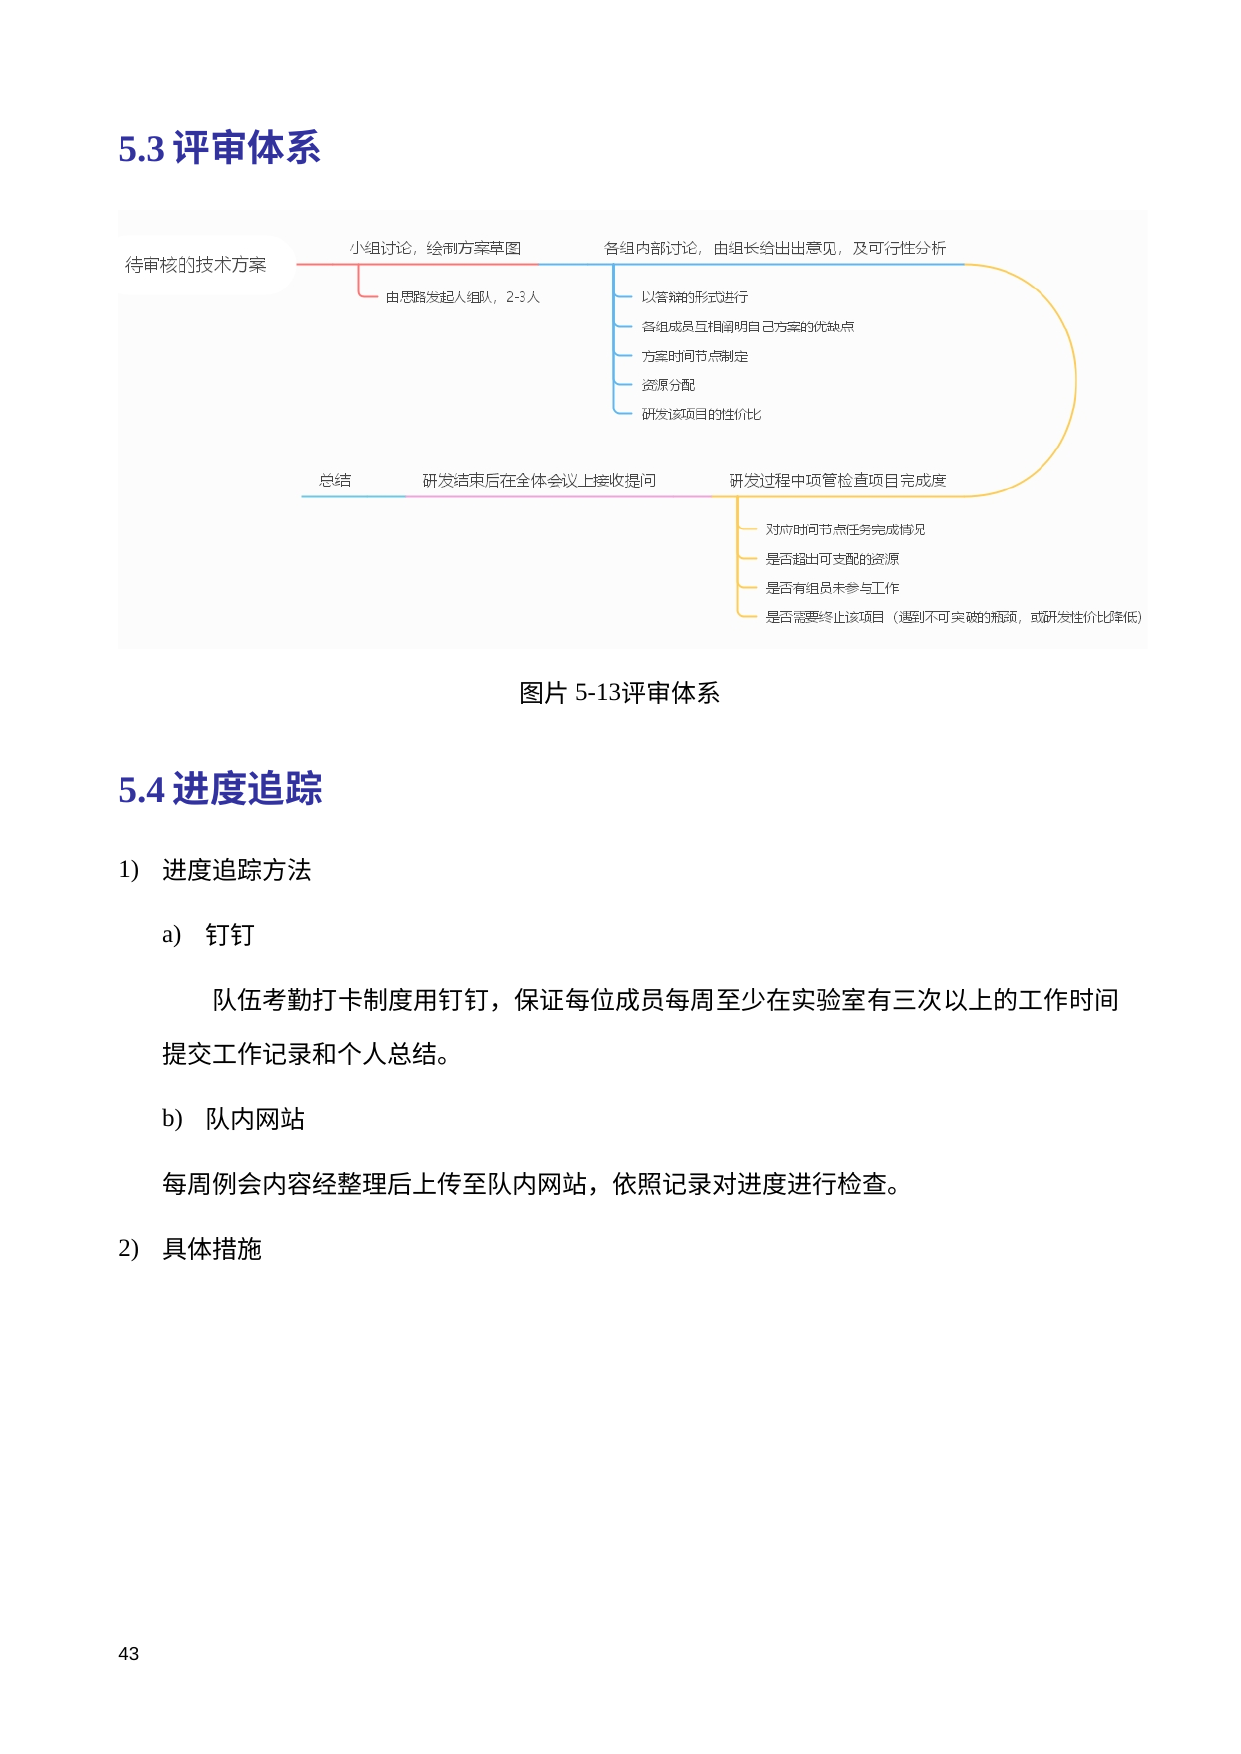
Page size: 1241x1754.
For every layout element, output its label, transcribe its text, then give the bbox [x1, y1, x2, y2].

list 进度追踪方法 [118, 851, 1122, 887]
list 队内网站 [162, 1099, 1122, 1136]
list 钉钉 [162, 916, 1122, 952]
picture [118, 210, 1148, 649]
list 具体措施 [118, 1229, 1122, 1265]
subtitle 5.4进度追踪 [118, 759, 1122, 813]
text 每周例会内容经整理后上传至队内网站，依照记录对进度进行检查。 [162, 1164, 1122, 1201]
text 队伍考勤打卡制度用钉钉，保证每位成员每周至少在实验室有三次以上的工作时间。提交工作记录和个人总结。 [162, 980, 1122, 1071]
subtitle 5.3评审体系 [118, 118, 1122, 172]
